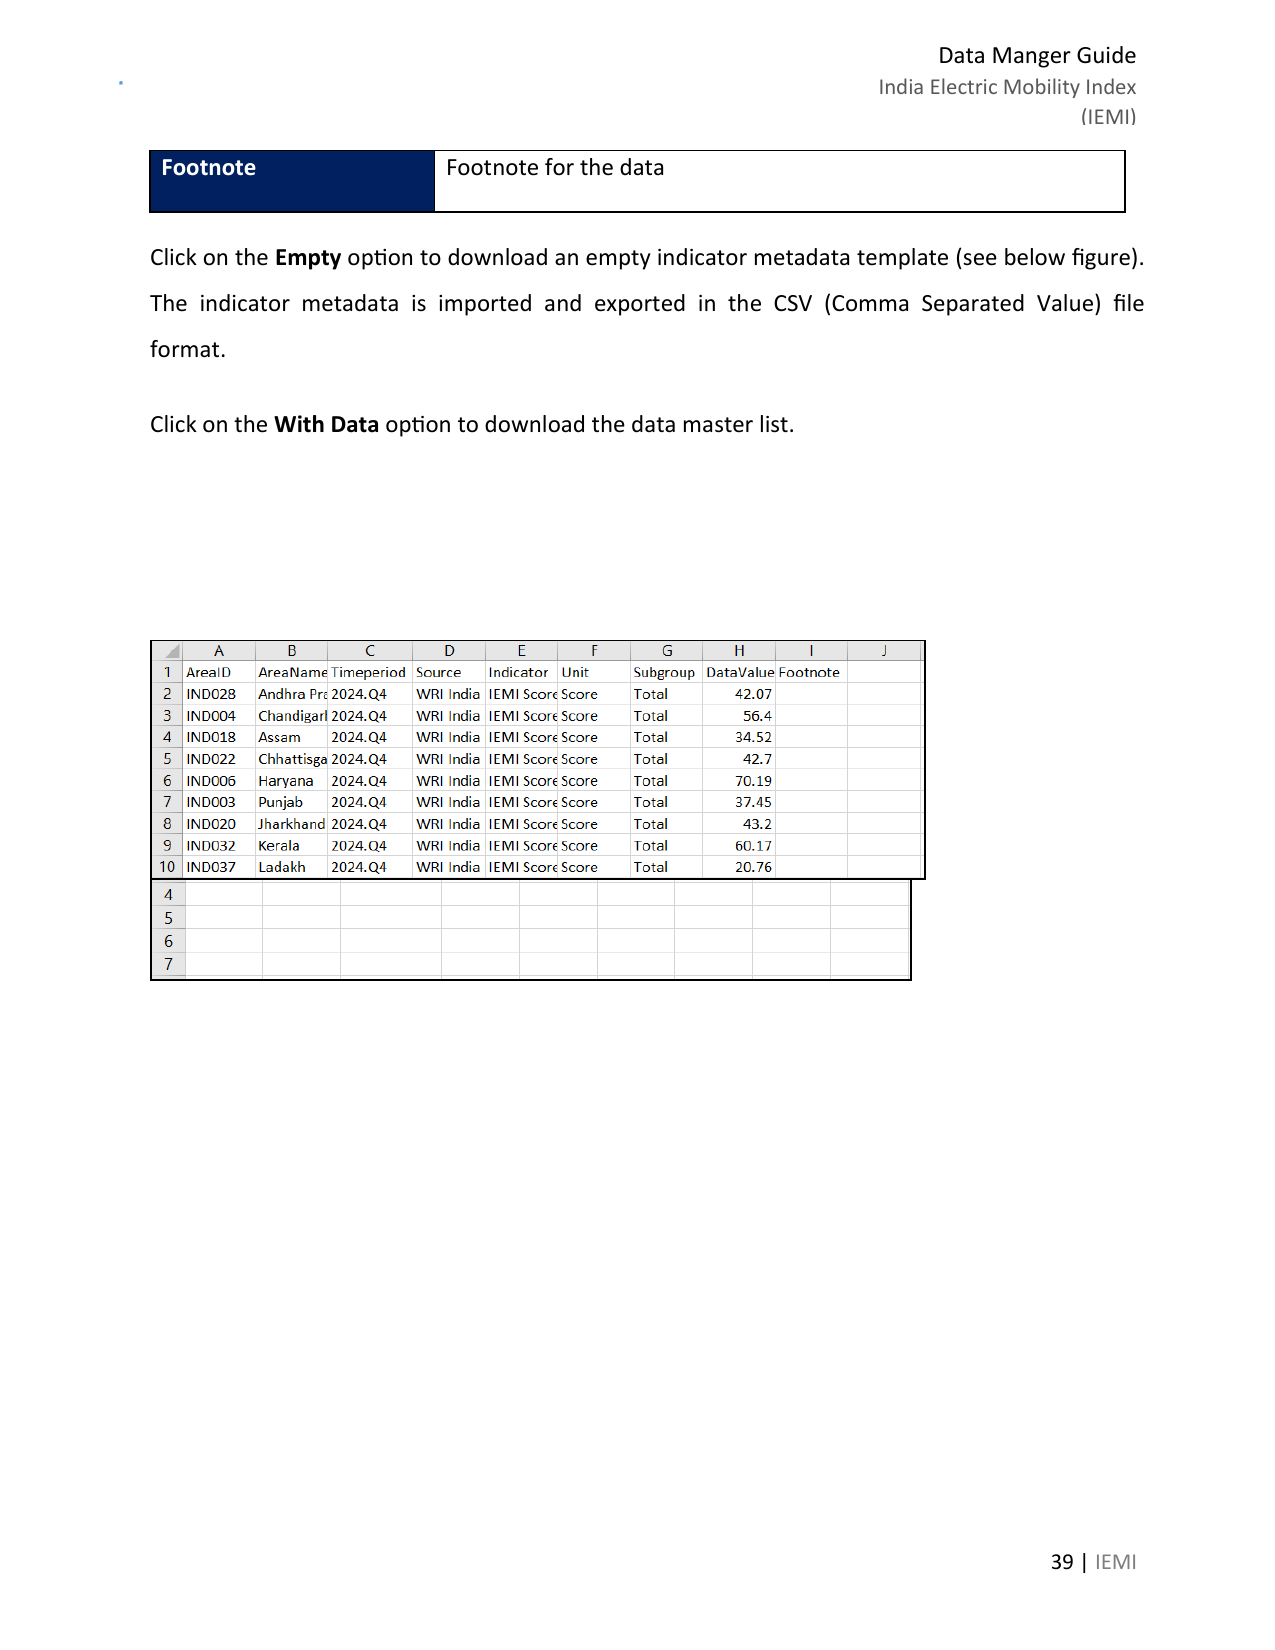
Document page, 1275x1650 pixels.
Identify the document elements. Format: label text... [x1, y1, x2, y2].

table_cell Footnote [151, 151, 434, 211]
picture [152, 880, 910, 979]
table_cell Footnote for the data [435, 151, 1124, 211]
picture [152, 641, 924, 878]
text Click on the With Data option to download the data master list. [150, 408, 1137, 438]
text Click on the Empty option to download an empty indicator metadata template (see below figure). The indicator metadata is imported and exported in the CSV (Comma Separated Value) file format. [150, 242, 1146, 363]
